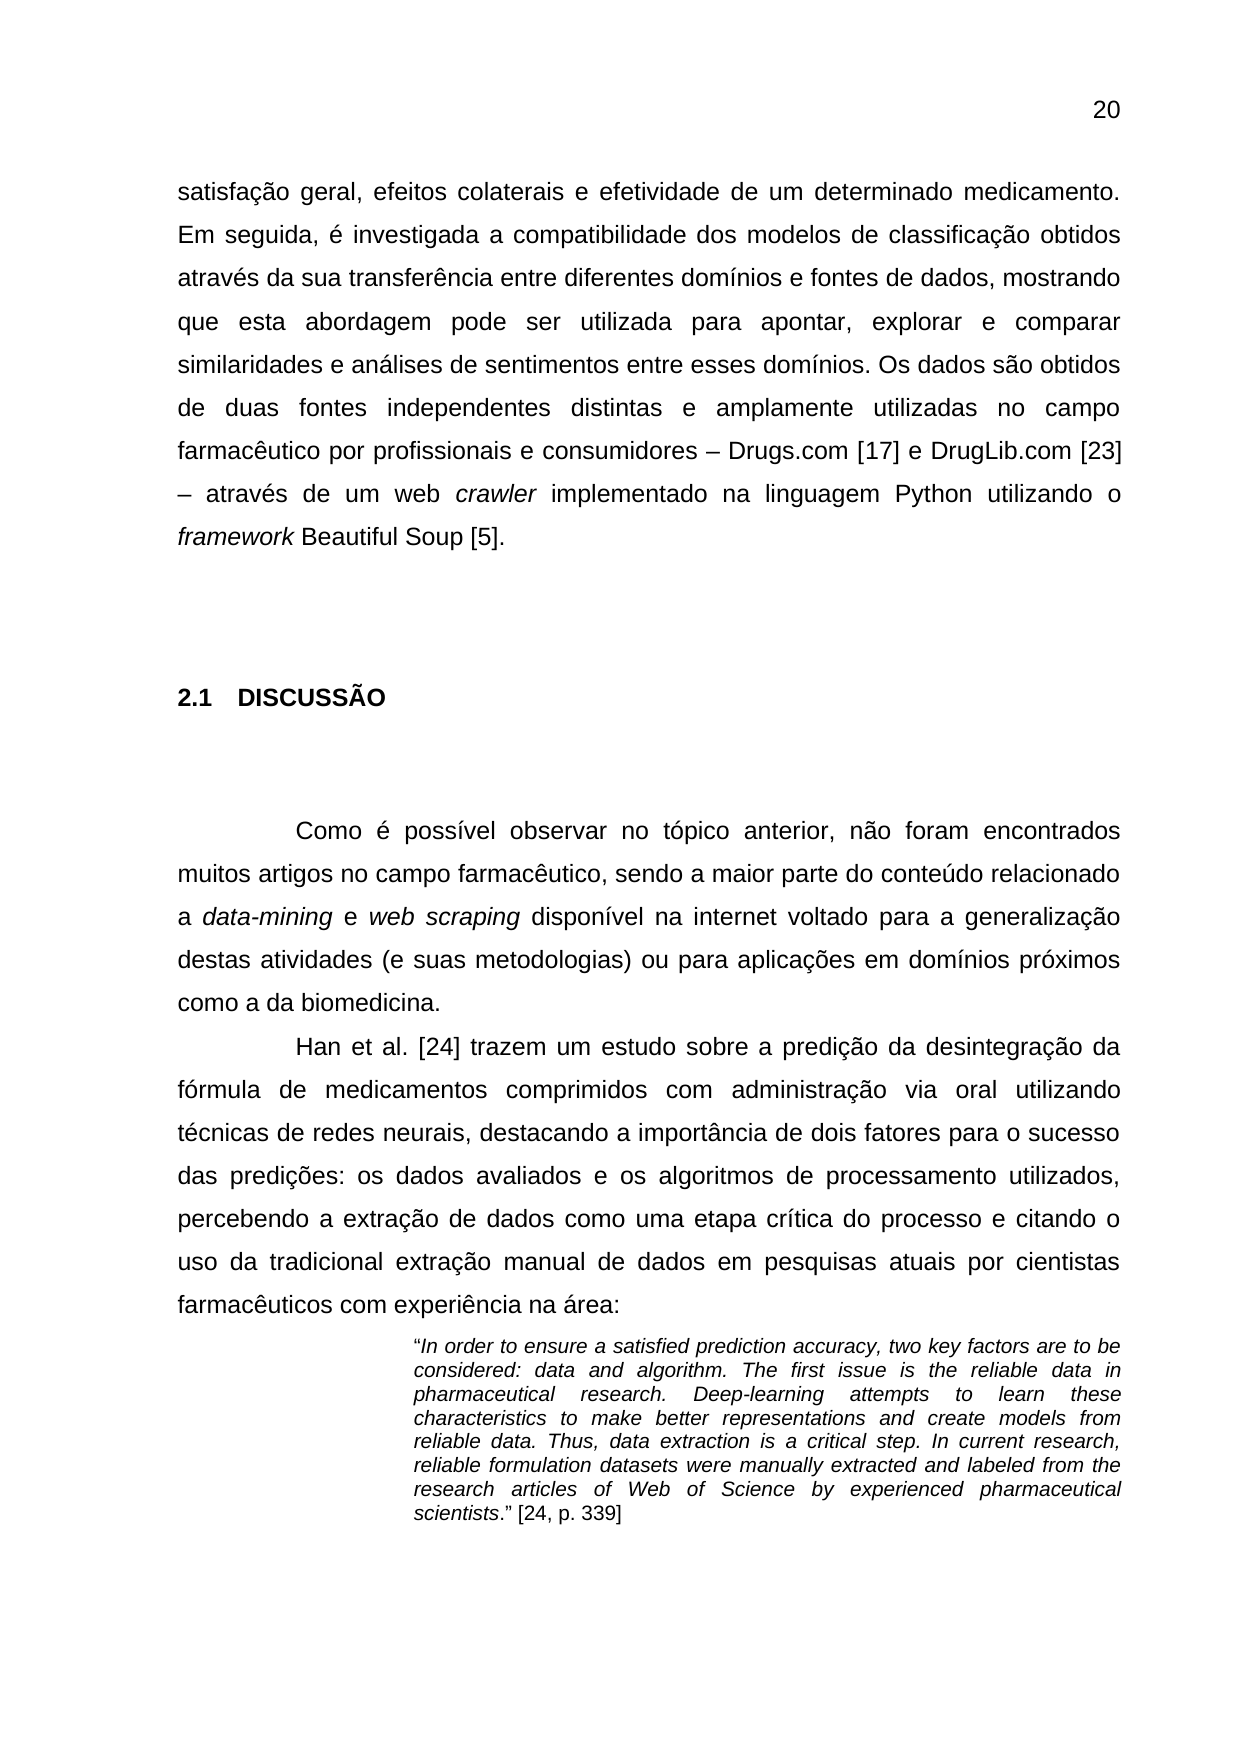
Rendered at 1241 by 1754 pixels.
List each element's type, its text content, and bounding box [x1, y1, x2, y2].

text Como é possível observar no tópico anterior, não foram encontrados muitos artigos no campo farmacêutico, sendo a maior parte do conteúdo relacionado a data-mining e web scraping disponível na internet voltado para a generalização destas atividades (e suas metodologias) ou para aplicações em domínios próximos como a da biomedicina. [177, 816, 1122, 1017]
text Han et al. [24] trazem um estudo sobre a predição da desintegração da fórmula de medicamentos comprimidos com administração via oral utilizando técnicas de redes neurais, destacando a importância de dois fatores para o sucesso das predições: os dados avaliados e os algoritmos de processamento utilizados, percebendo a extração de dados como uma etapa crítica do processo e citando o uso da tradicional extração manual de dados em pesquisas atuais por cientistas farmacêuticos com experiência na área: [177, 1032, 1122, 1319]
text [177, 177, 1122, 551]
subtitle discussão [177, 683, 1122, 712]
text “In order to ensure a satisfied prediction accuracy, two key factors are to be considered: data and algorithm. The first issue is the reliable data in pharmaceutical research. Deep-learning attempts to learn these characteristics to make better representations and create models from reliable data. Thus, data extraction is a critical step. In current research, reliable formulation datasets were manually extracted and labeled from the research articles of Web of Science by experienced pharmaceutical scientists.” [24, p. 339] [413, 1333, 1122, 1525]
